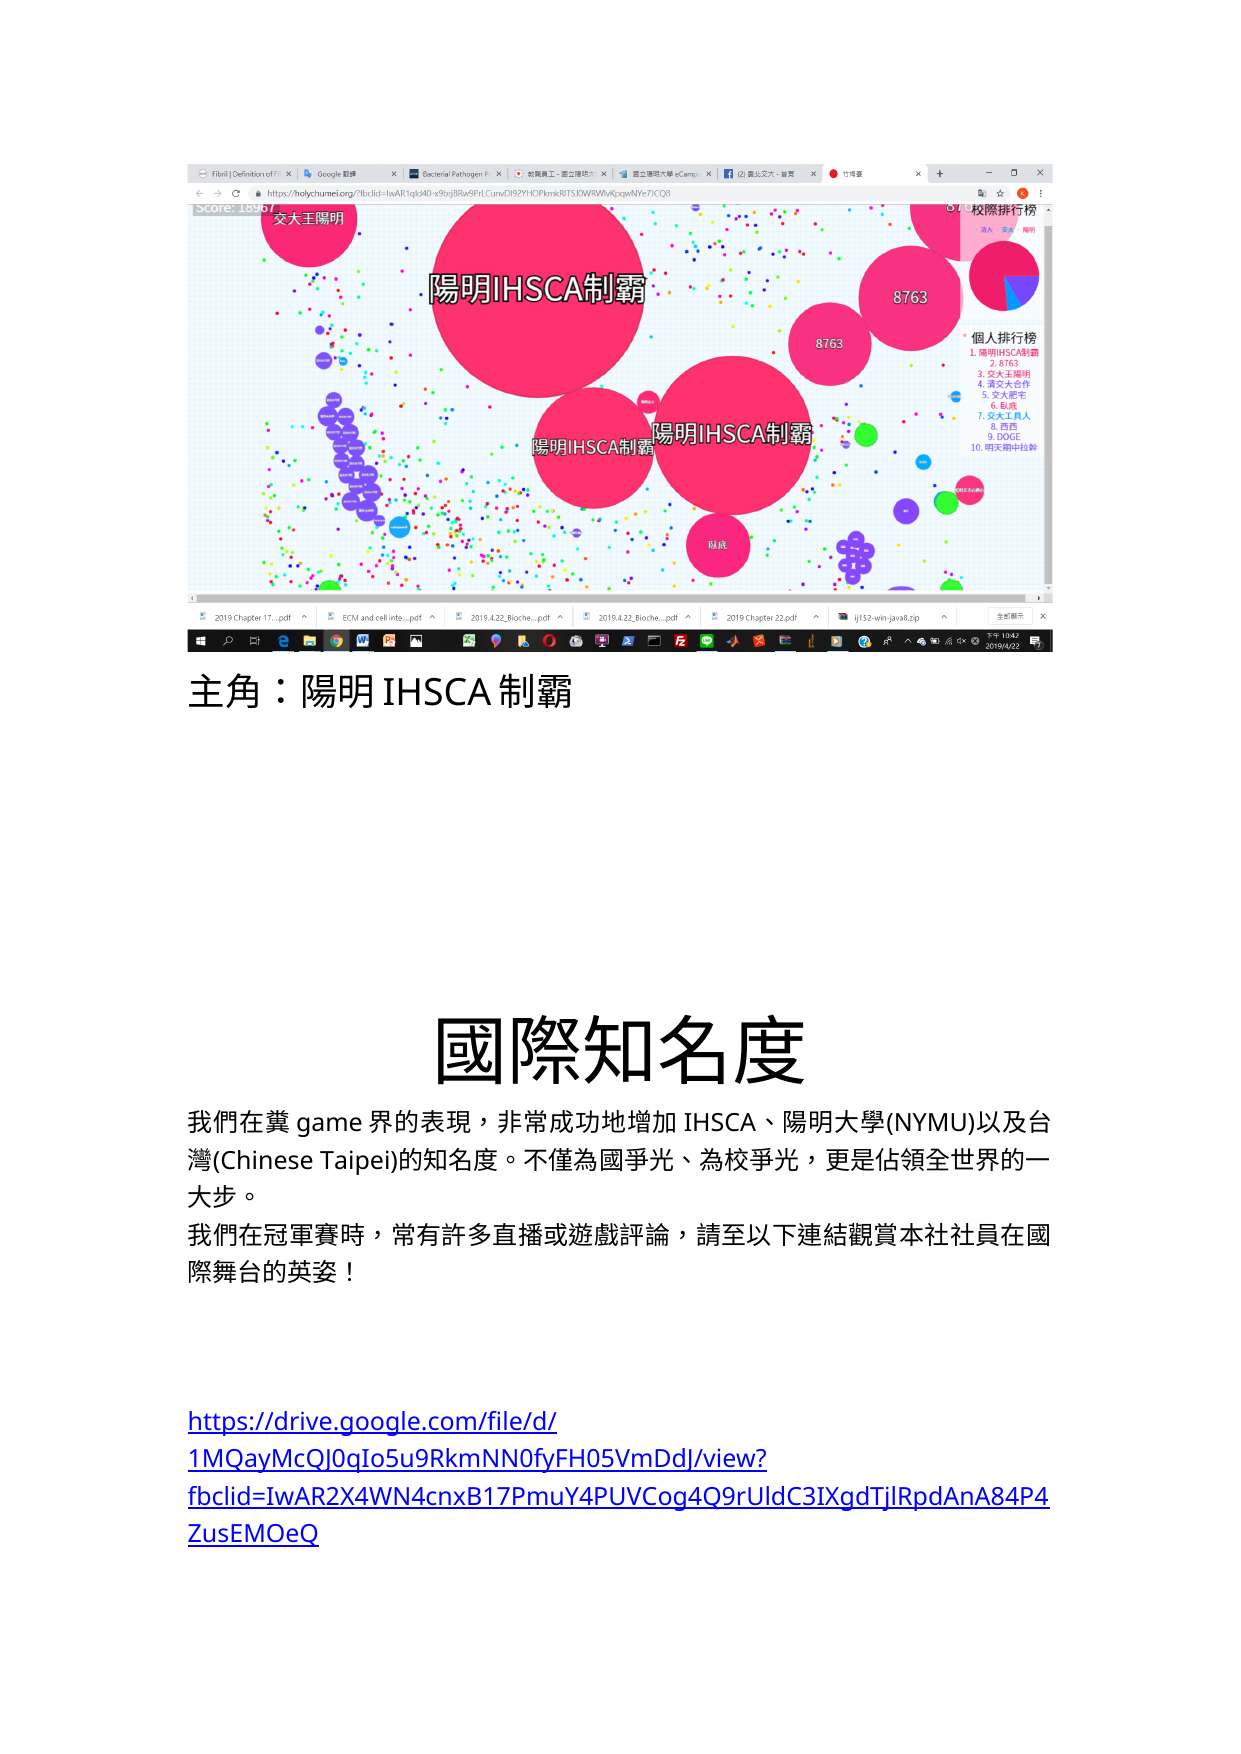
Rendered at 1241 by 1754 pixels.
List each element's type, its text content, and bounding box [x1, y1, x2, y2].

text 主角：陽明IHSCA制霸 [187, 652, 1053, 727]
text 我們在冠軍賽時，常有許多直播或遊戲評論，請至以下連結觀賞本社社員在國際舞台的英姿！ [187, 1214, 1053, 1289]
text 國際知名度 [187, 989, 1053, 1102]
picture [187, 164, 1053, 652]
text https://drive.google.com/file/d/1MQayMcQJ0qIo5u9RkmNN0fyFH05VmDdJ/view?fbclid=IwAR2X4WN4cnxB17PmuY4PUVCog4Q9rUldC3IXgdTjlRpdAnA84P4ZusEMOeQ [187, 1402, 1053, 1552]
text 我們在糞game界的表現，非常成功地增加IHSCA、陽明大學(NYMU)以及台灣(Chinese Taipei)的知名度。不僅為國爭光、為校爭光，更是佔領全世界的一大步。 [187, 1102, 1053, 1214]
